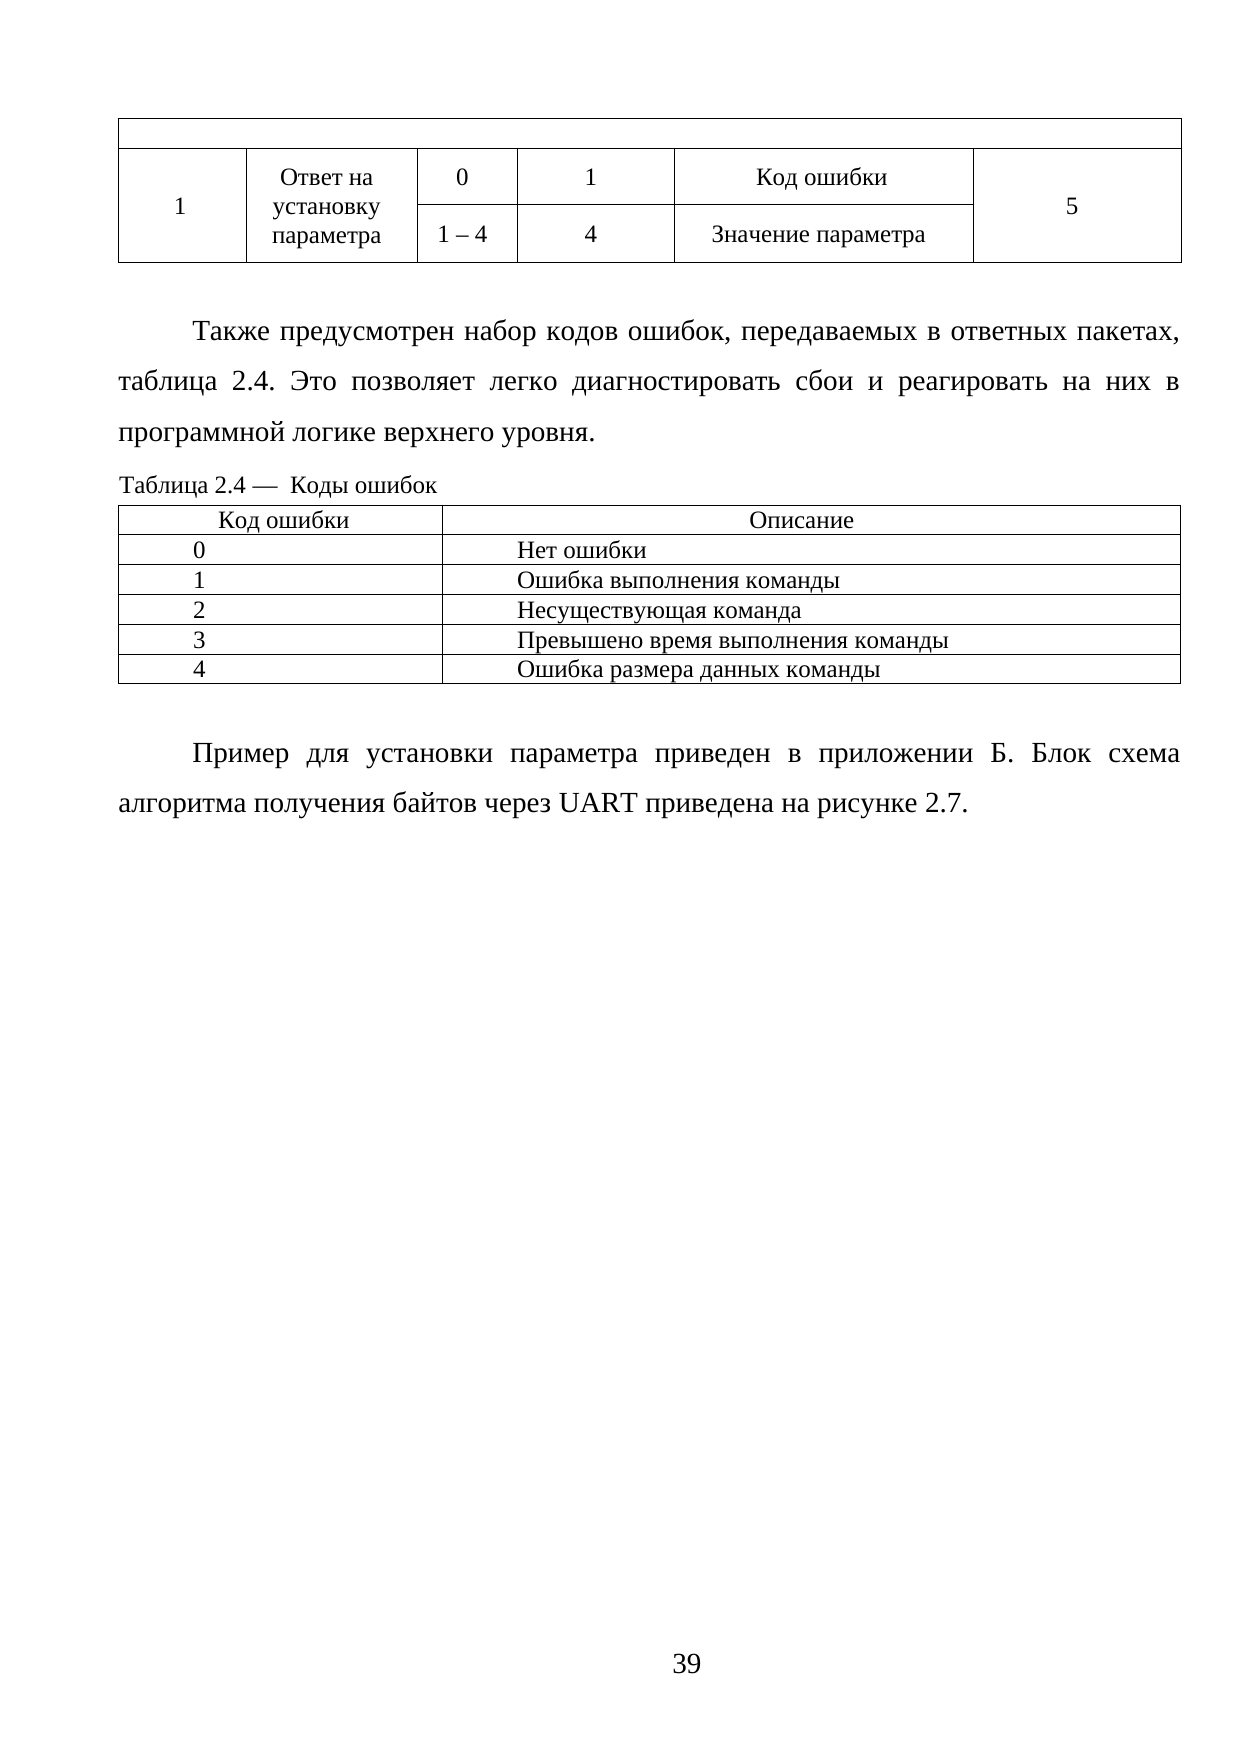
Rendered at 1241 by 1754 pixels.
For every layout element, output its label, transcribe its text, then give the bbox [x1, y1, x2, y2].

table_header — Коды ошибок [119, 464, 1180, 504]
table_cell [119, 119, 1181, 148]
table_cell Несуществующая команда [443, 595, 1180, 624]
table_cell 5 [974, 149, 1181, 262]
table_cell 0 [119, 535, 442, 564]
table_cell Значение параметра [675, 205, 973, 262]
table_cell 3 [119, 625, 442, 653]
table_cell 0 [418, 149, 517, 204]
table_cell Ошибка размера данных команды [443, 655, 1180, 683]
text Пример для установки параметра приведен в приложении Б. Блок схема алгоритма получения байтов через UART приведена на рисунке 2.7. [118, 735, 1181, 818]
table_cell 1 [119, 565, 442, 594]
table_cell Ошибка выполнения команды [443, 565, 1180, 594]
table_cell 1 – 4 [418, 205, 517, 262]
table_cell 4 [518, 205, 674, 262]
table_cell 1 [518, 149, 674, 204]
table_cell 1 [119, 149, 246, 262]
table_cell Код ошибки [119, 506, 442, 534]
table_cell Нет ошибки [443, 535, 1180, 564]
table_cell 4 [119, 655, 442, 683]
table_cell Описание [443, 506, 1180, 534]
table_cell Превышено время выполнения команды [443, 625, 1180, 653]
table_cell 2 [119, 595, 442, 624]
table_cell Ответ на установку параметра [247, 149, 417, 262]
text Также предусмотрен набор кодов ошибок, передаваемых в ответных пакетах, таблица 2.4. Это позволяет легко диагностировать сбои и реагировать на них в программной логике верхнего уровня. [118, 313, 1181, 447]
table_cell Код ошибки [675, 149, 973, 204]
